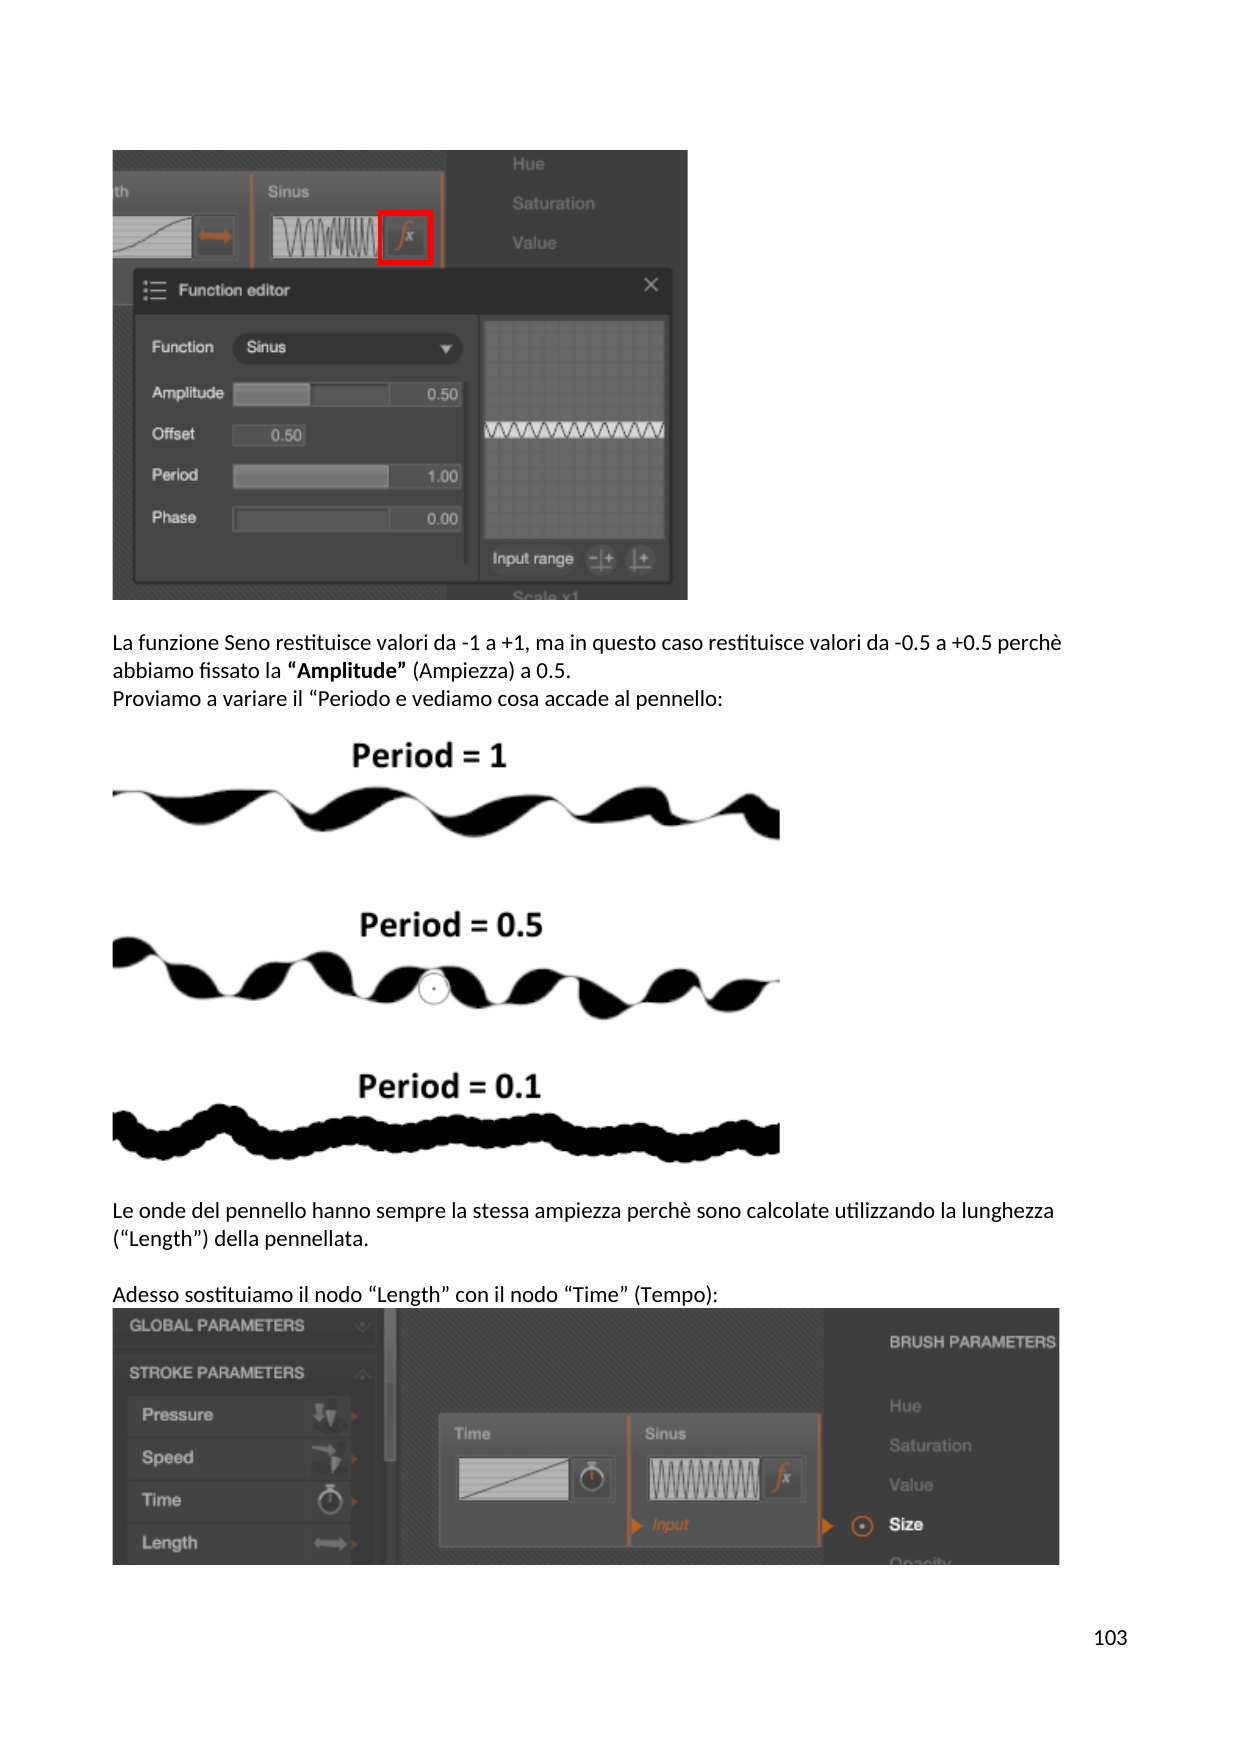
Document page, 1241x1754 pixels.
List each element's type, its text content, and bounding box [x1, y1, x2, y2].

text Le onde del pennello hanno sempre la stessa ampiezza perchè sono calcolate utilizzando la lunghezza (“Length”) della pennellata. [112, 1196, 1128, 1252]
picture [112, 150, 688, 600]
picture [112, 712, 780, 1197]
text Proviamo a variare il “Periodo e vediamo cosa accade al pennello: [112, 684, 1128, 712]
text Adesso sostituiamo il nodo “Length” con il nodo “Time” (Tempo): [112, 1281, 1128, 1308]
text La funzione Seno restituisce valori da -1 a +1, ma in questo caso restituisce valori da -0.5 a +0.5 perchè abbiamo fissato la “Amplitude” (Ampiezza) a 0.5. [112, 628, 1128, 684]
picture [112, 1308, 1060, 1565]
